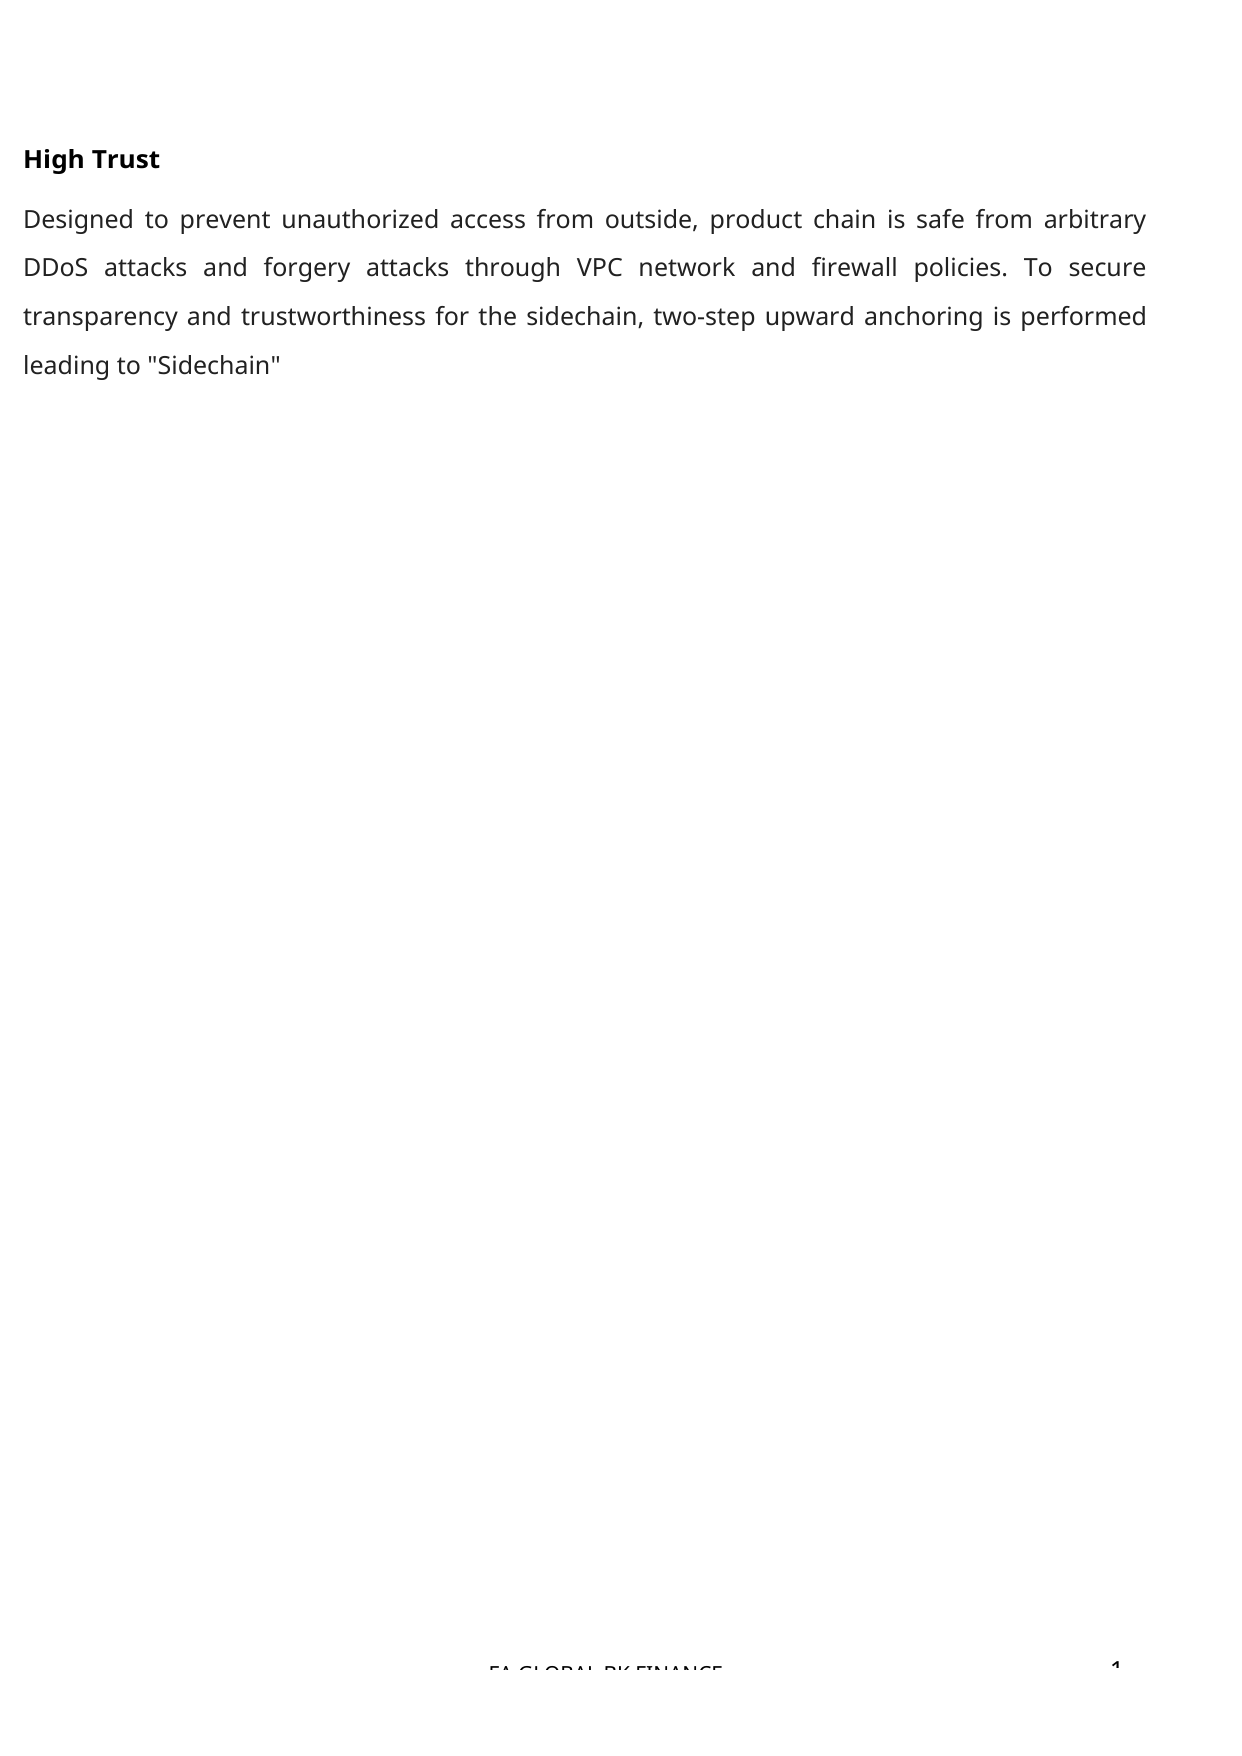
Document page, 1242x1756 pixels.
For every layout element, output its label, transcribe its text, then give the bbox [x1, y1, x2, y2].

text Designed to prevent unauthorized access from outside, product chain is safe from arbitrary DDoS attacks and forgery attacks through VPC network and firewall policies. To secure transparency and trustworthiness for the sidechain, two-step upward anchoring is performed leading to "Sidechain" [23, 201, 1148, 381]
subtitle High Trust [23, 142, 1162, 176]
